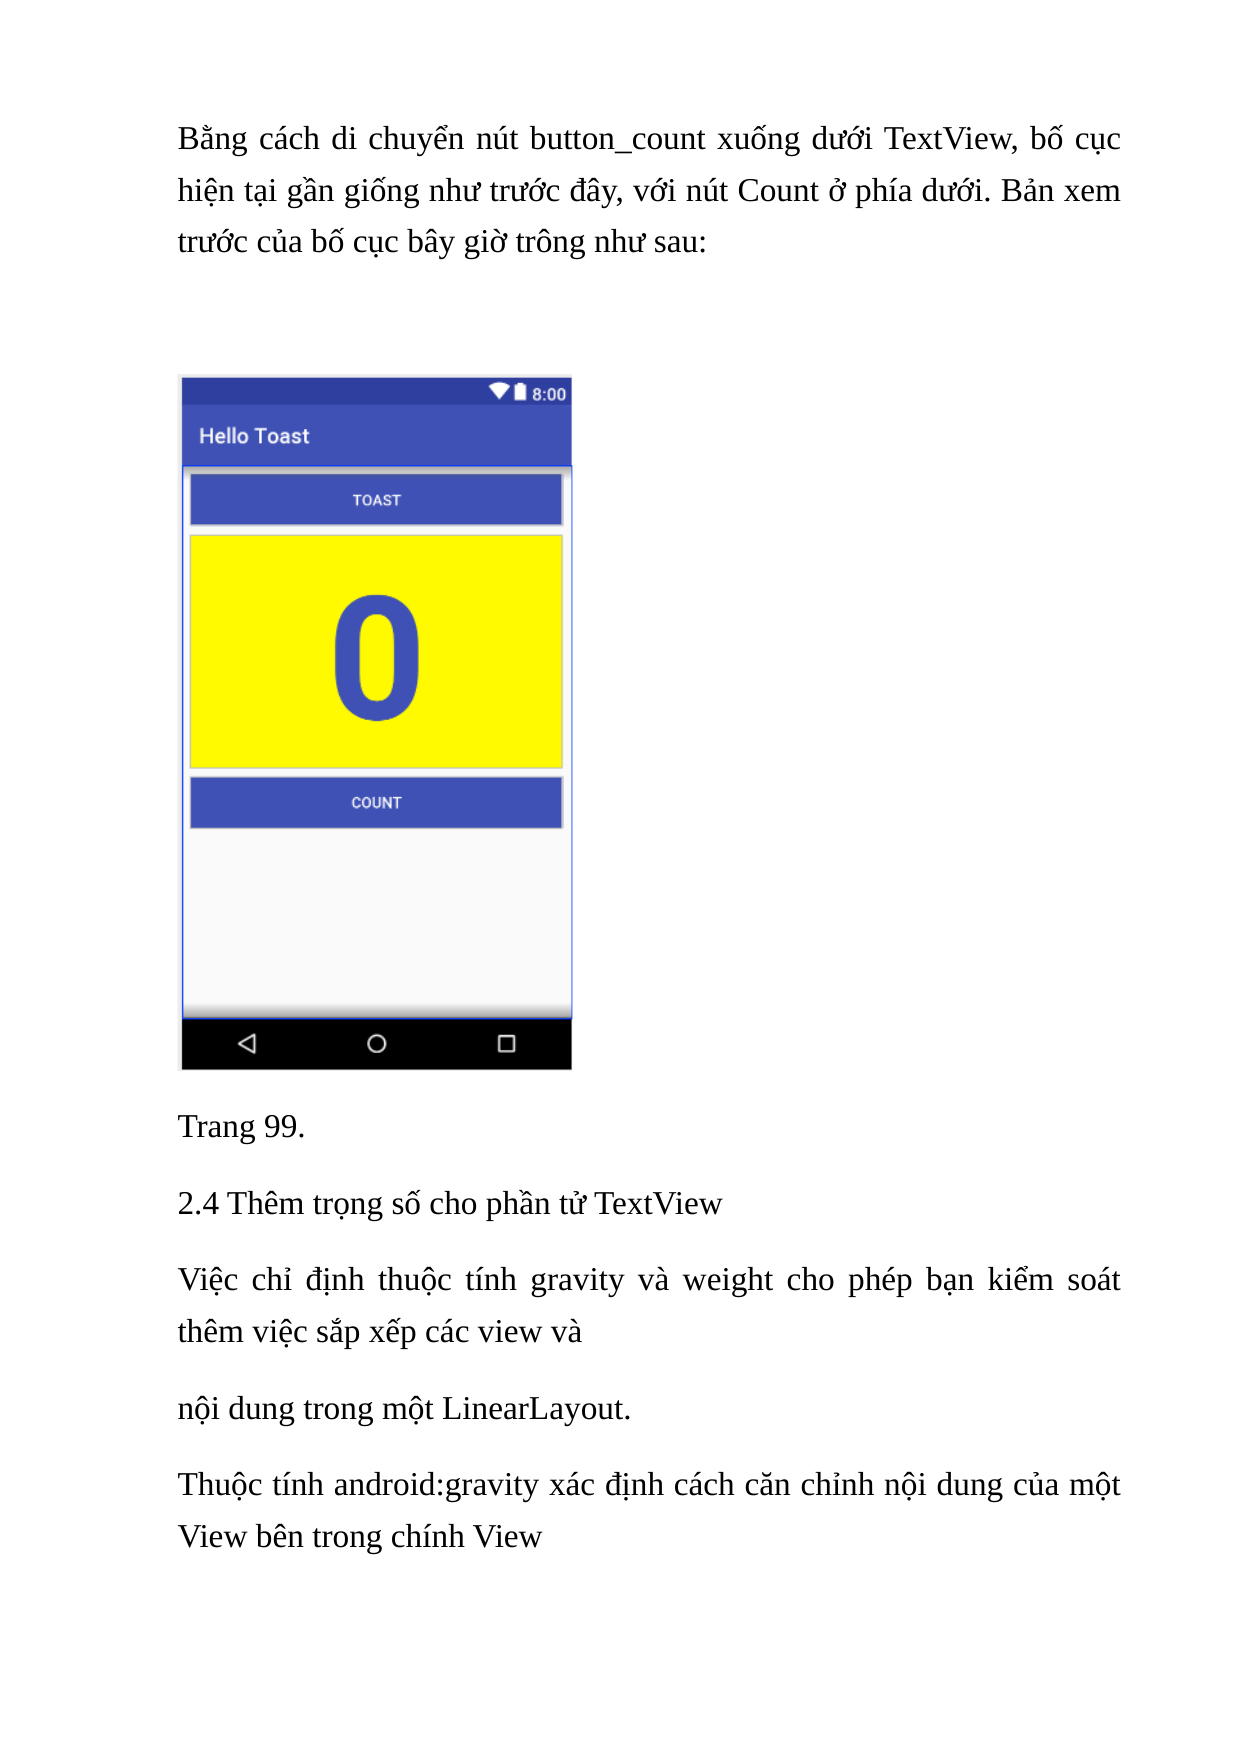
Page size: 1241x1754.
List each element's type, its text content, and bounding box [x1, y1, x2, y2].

text Việc chỉ định thuộc tính gravity và weight cho phép bạn kiểm soát thêm việc sắp xếp các view và [177, 1259, 1122, 1349]
text 2.4 Thêm trọng số cho phần tử TextView [177, 1183, 1122, 1221]
text Thuộc tính android:gravity xác định cách căn chỉnh nội dung của một View bên trong chính View [177, 1464, 1122, 1554]
text Bằng cách di chuyển nút button_count xuống dưới TextView, bố cục hiện tại gần giống như trước đây, với nút Count ở phía dưới. Bản xem trước của bố cục bây giờ trông như sau: [177, 118, 1122, 260]
text nội dung trong một LinearLayout. [177, 1388, 1122, 1426]
picture [177, 374, 573, 1071]
text Trang 99. [177, 1106, 1122, 1144]
